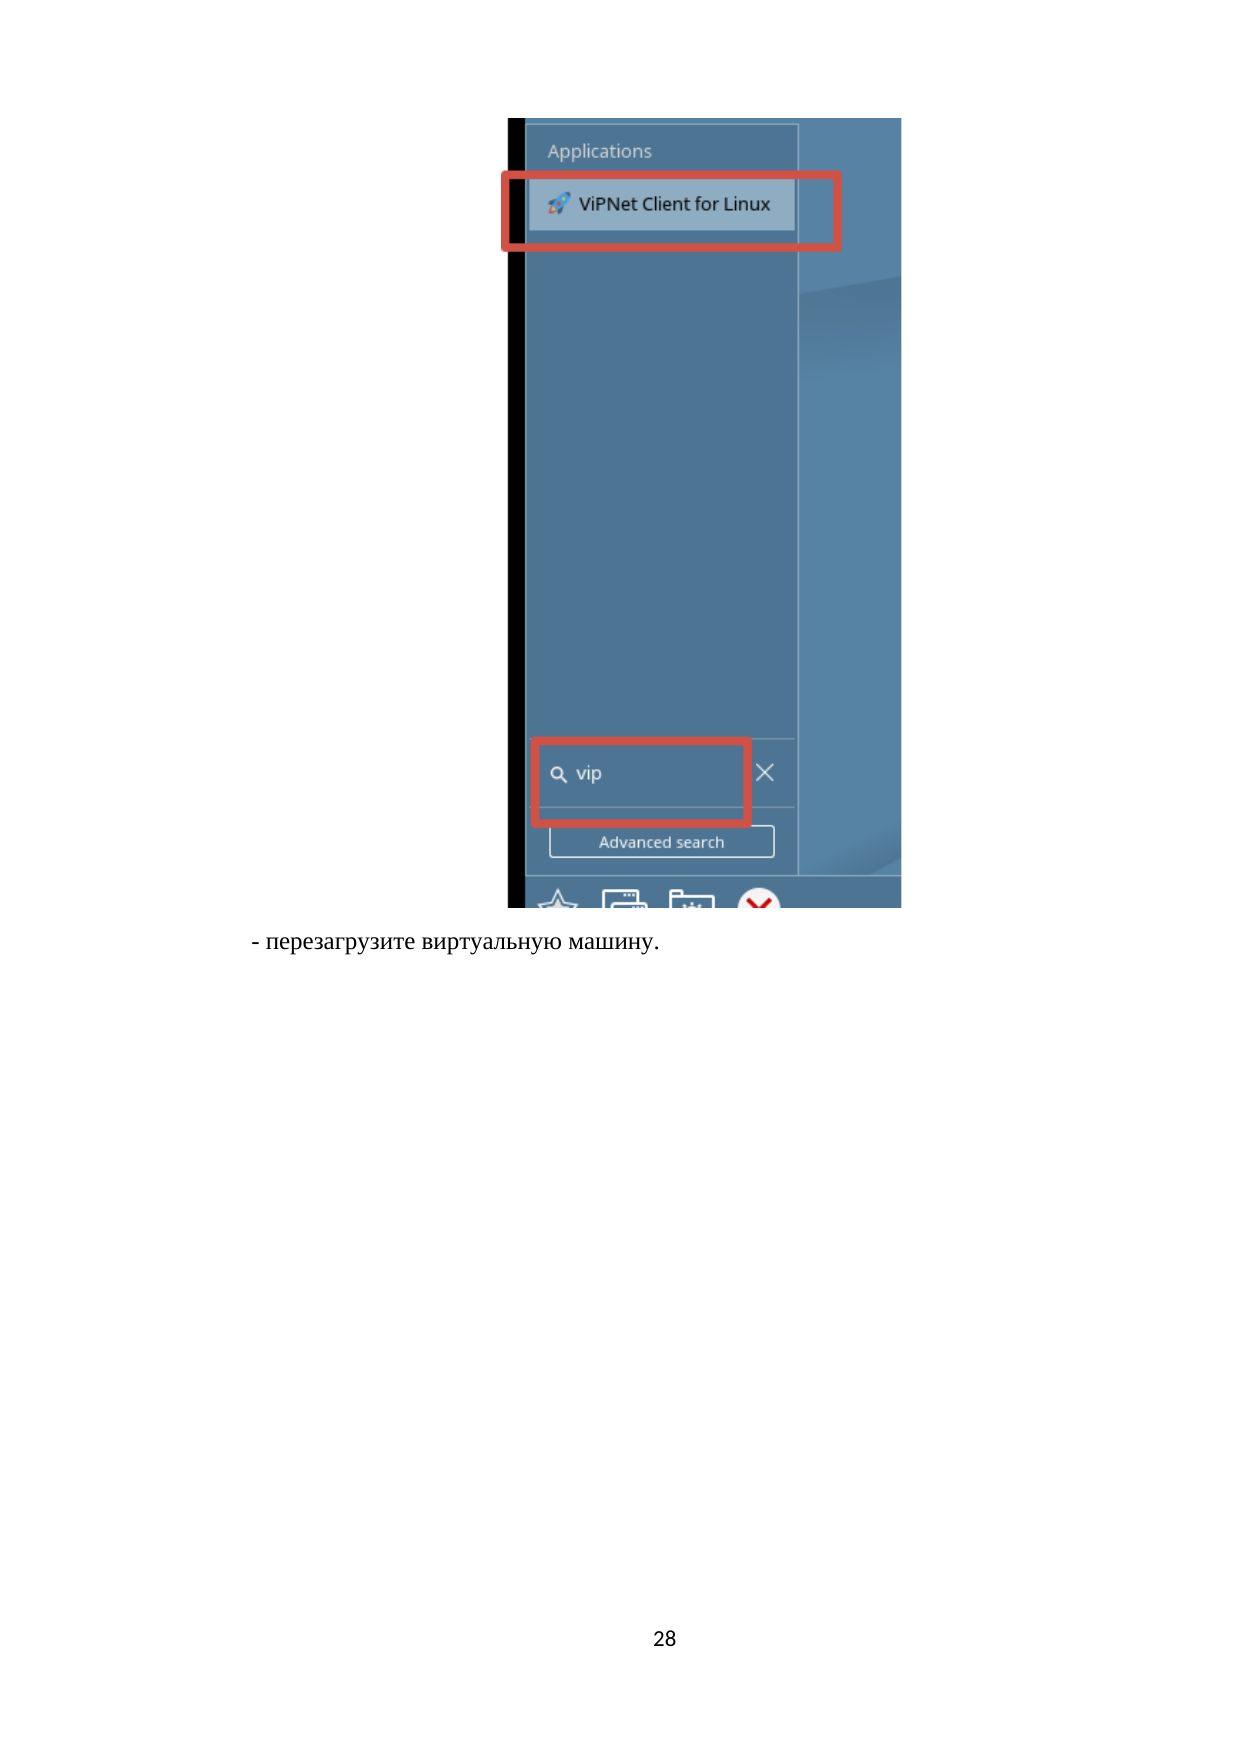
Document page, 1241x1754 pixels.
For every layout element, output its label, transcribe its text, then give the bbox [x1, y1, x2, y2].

text - перезагрузите виртуальную машину. [177, 926, 1152, 955]
picture [501, 118, 902, 908]
